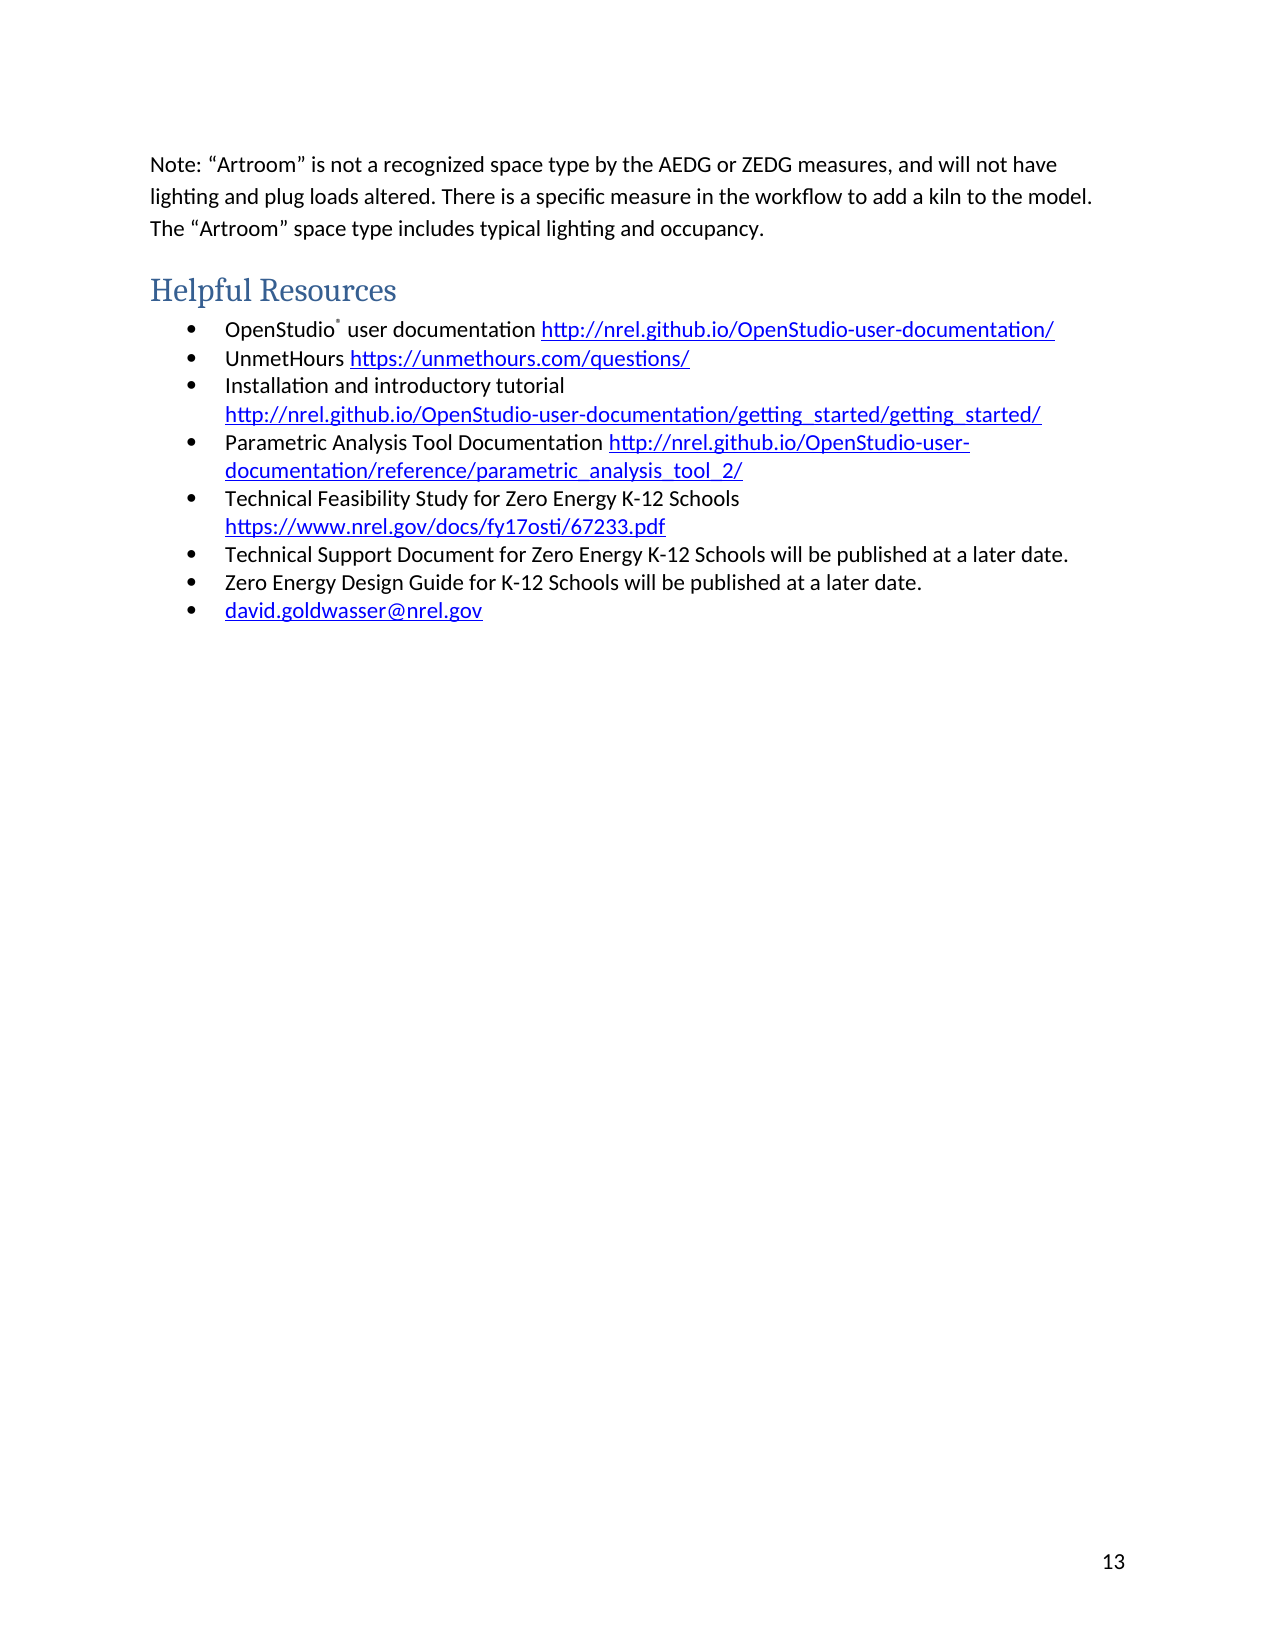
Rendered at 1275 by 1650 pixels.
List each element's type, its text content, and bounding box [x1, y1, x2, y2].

list david.goldwasser@nrel.gov [187, 596, 1125, 624]
list Technical Support Document for Zero Energy K-12 Schools will be published at a later date. [187, 540, 1125, 568]
subtitle Helpful Resources [150, 272, 1125, 310]
list UnmetHours https://unmethours.com/questions/ [187, 344, 1125, 372]
list Installation and introductory tutorial http://nrel.github.io/OpenStudio-user-documentation/getting_started/getting_started/ [187, 372, 1125, 428]
list Zero Energy Design Guide for K-12 Schools will be published at a later date. [187, 568, 1125, 596]
list Technical Feasibility Study for Zero Energy K-12 Schools https://www.nrel.gov/docs/fy17osti/67233.pdf [187, 484, 1125, 540]
list OpenStudio® user documentation http://nrel.github.io/OpenStudio-user-documentation/ [187, 316, 1125, 344]
text Note: “Artroom” is not a recognized space type by the AEDG or ZEDG measures, and will not have lighting and plug loads altered. There is a specific measure in the workflow to add a kiln to the model. The “Artroom” space type includes typical lighting and occupancy. [150, 150, 1125, 242]
list Parametric Analysis Tool Documentation http://nrel.github.io/OpenStudio-user-documentation/reference/parametric_analysis_tool_2/ [187, 428, 1125, 484]
